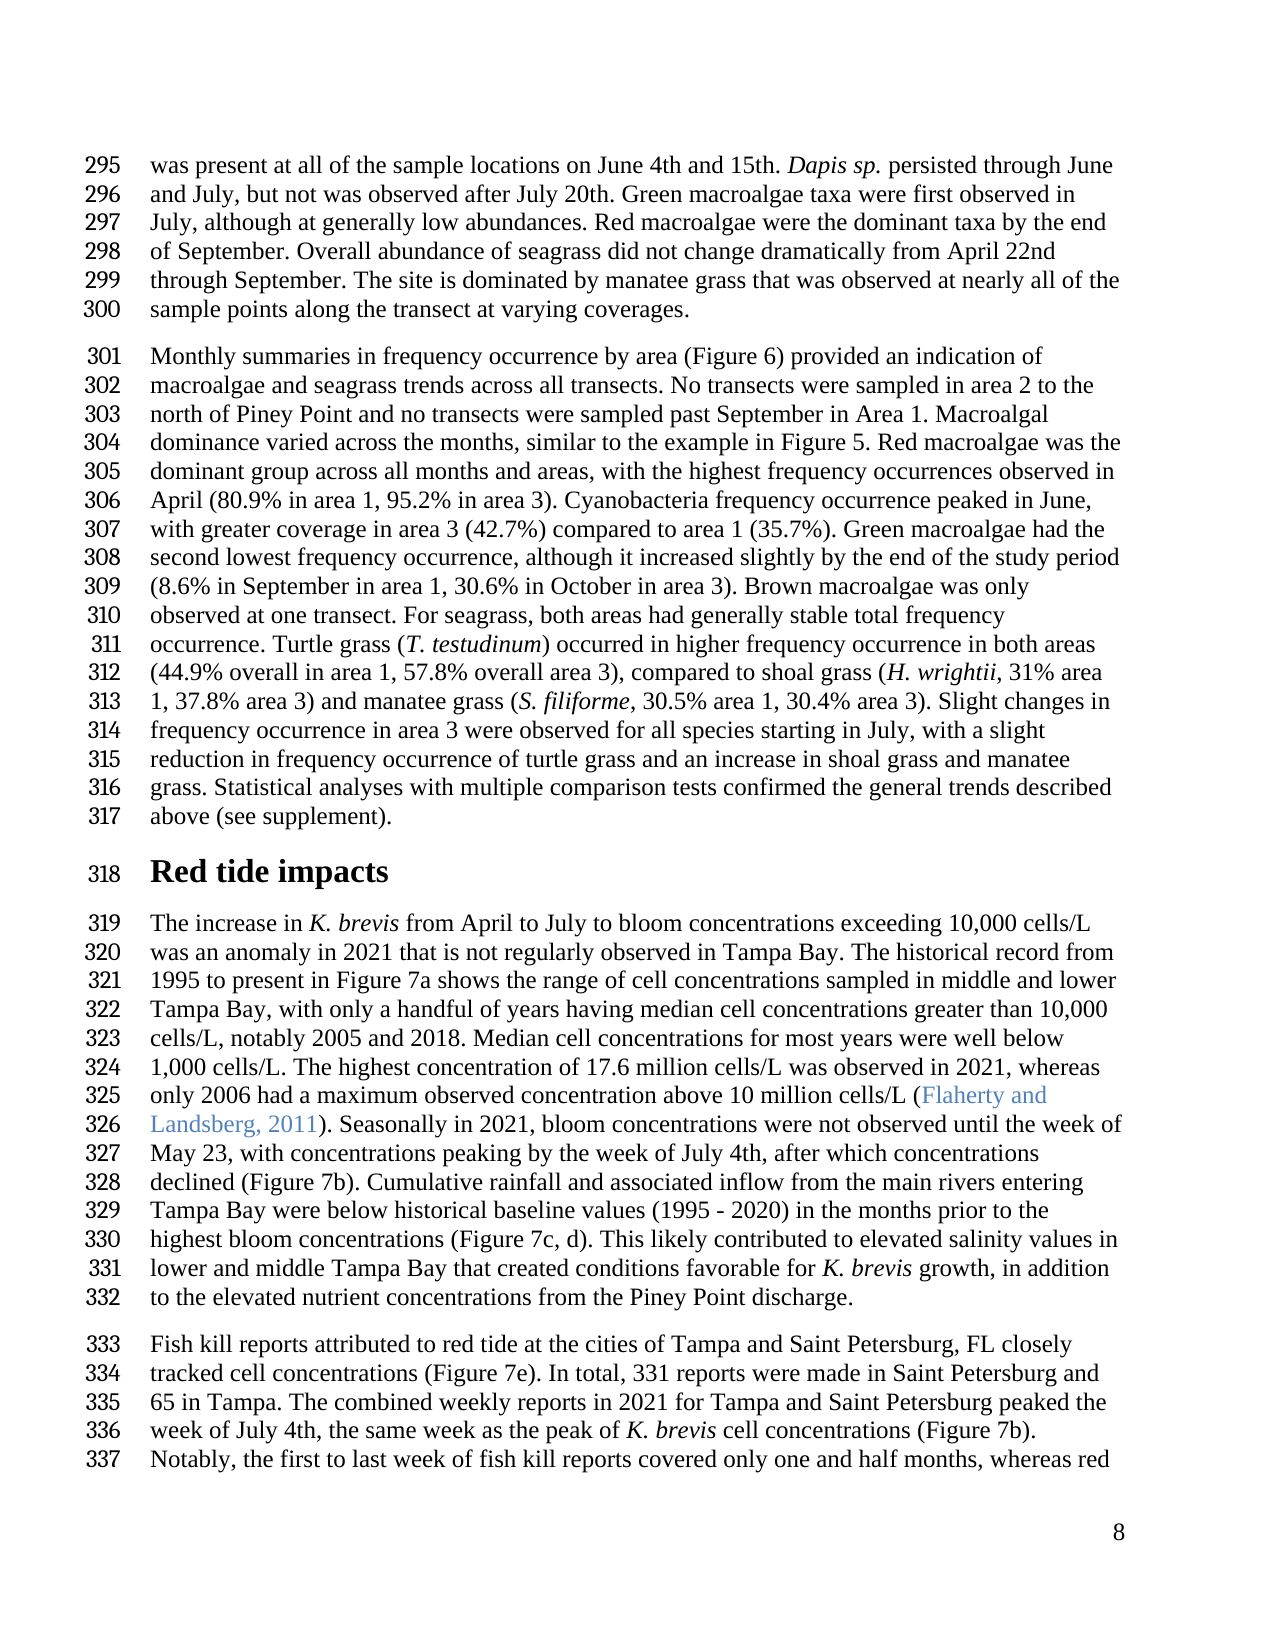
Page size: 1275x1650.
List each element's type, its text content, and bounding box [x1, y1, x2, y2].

text The increase in K. brevis from April to July to bloom concentrations exceeding 10,000 cells/L was an anomaly in 2021 that is not regularly observed in Tampa Bay. The historical record from 1995 to present in Figure 7a shows the range of cell concentrations sampled in middle and lower Tampa Bay, with only a handful of years having median cell concentrations greater than 10,000 cells/L, notably 2005 and 2018. Median cell concentrations for most years were well below 1,000 cells/L. The highest concentration of 17.6 million cells/L was observed in 2021, whereas only 2006 had a maximum observed concentration above 10 million cells/L (Flaherty and Landsberg, 2011). Seasonally in 2021, bloom concentrations were not observed until the week of May 23, with concentrations peaking by the week of July 4th, after which concentrations declined (Figure 7b). Cumulative rainfall and associated inflow from the main rivers entering Tampa Bay were below historical baseline values (1995 - 2020) in the months prior to the highest bloom concentrations (Figure 7c, d). This likely contributed to elevated salinity values in lower and middle Tampa Bay that created conditions favorable for K. brevis growth, in addition to the elevated nutrient concentrations from the Piney Point discharge. [150, 908, 1125, 1310]
subtitle Red tide impacts [150, 851, 1125, 889]
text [150, 150, 1125, 322]
text Monthly summaries in frequency occurrence by area (Figure 6) provided an indication of macroalgae and seagrass trends across all transects. No transects were sampled in area 2 to the north of Piney Point and no transects were sampled past September in Area 1. Macroalgal dominance varied across the months, similar to the example in Figure 5. Red macroalgae was the dominant group across all months and areas, with the highest frequency occurrences observed in April (80.9% in area 1, 95.2% in area 3). Cyanobacteria frequency occurrence peaked in June, with greater coverage in area 3 (42.7%) compared to area 1 (35.7%). Green macroalgae had the second lowest frequency occurrence, although it increased slightly by the end of the study period (8.6% in September in area 1, 30.6% in October in area 3). Brown macroalgae was only observed at one transect. For seagrass, both areas had generally stable total frequency occurrence. Turtle grass (T. testudinum) occurred in higher frequency occurrence in both areas (44.9% overall in area 1, 57.8% overall area 3), compared to shoal grass (H. wrightii, 31% area 1, 37.8% area 3) and manatee grass (S. filiforme, 30.5% area 1, 30.4% area 3). Slight changes in frequency occurrence in area 3 were observed for all species starting in July, with a slight reduction in frequency occurrence of turtle grass and an increase in shoal grass and manatee grass. Statistical analyses with multiple comparison tests confirmed the general trends described above (see supplement). [150, 341, 1125, 830]
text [150, 1329, 1125, 1473]
